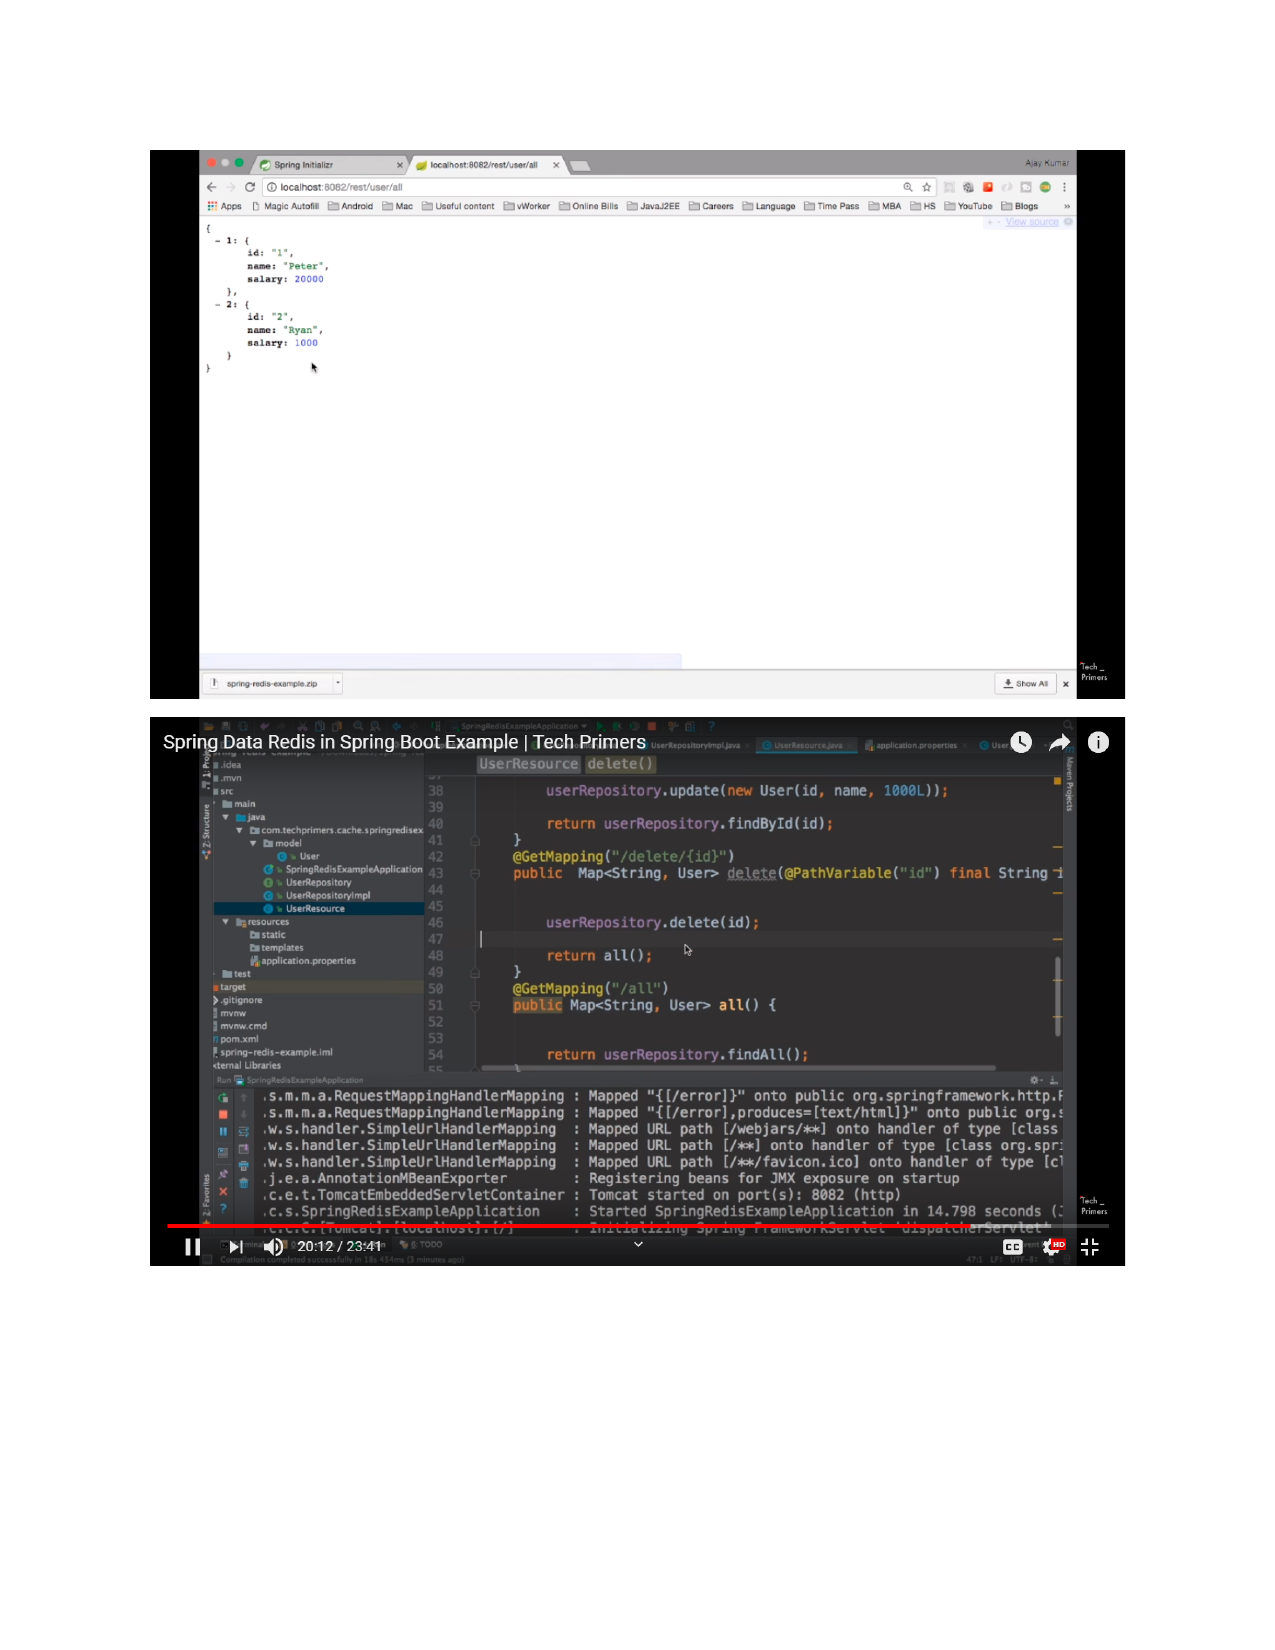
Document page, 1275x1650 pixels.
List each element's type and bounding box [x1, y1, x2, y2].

picture [150, 717, 1125, 1266]
picture [150, 150, 1125, 699]
